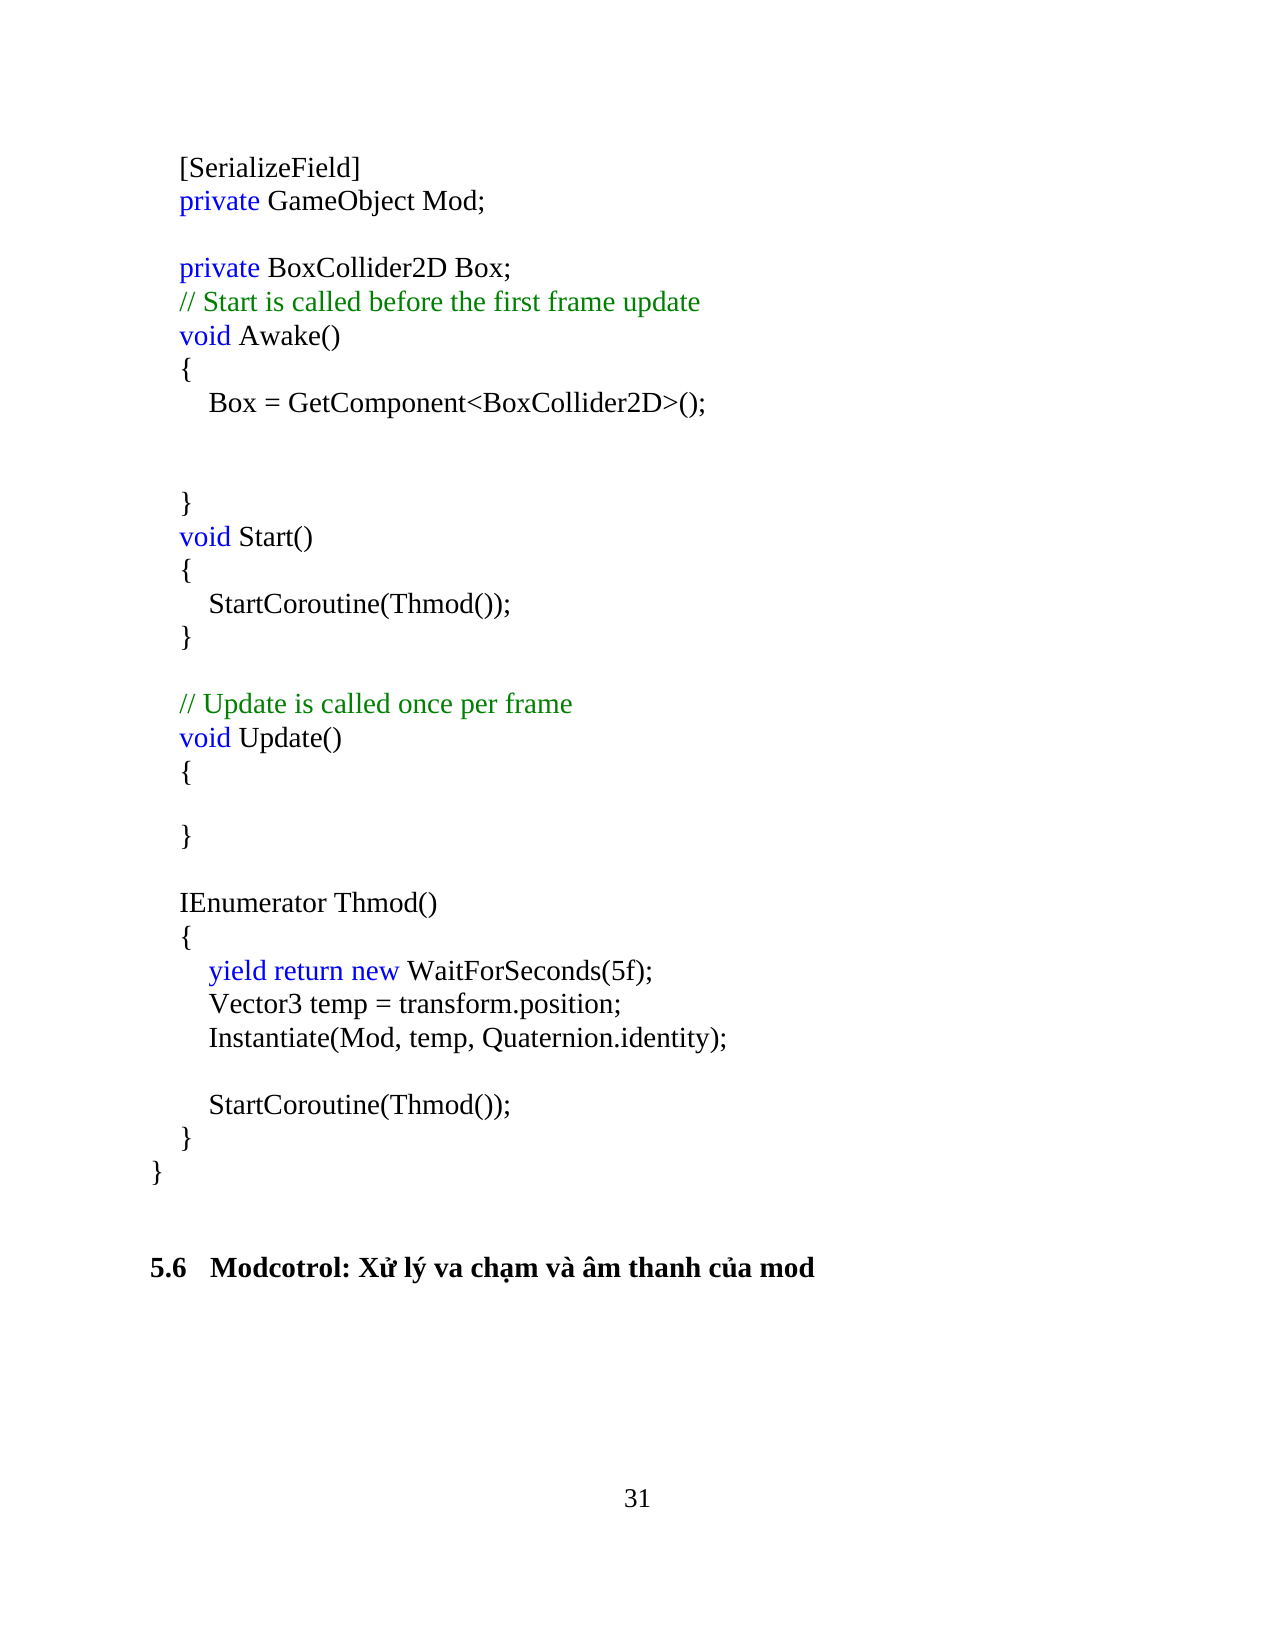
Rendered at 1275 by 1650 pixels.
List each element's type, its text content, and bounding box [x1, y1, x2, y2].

text IEnumerator Thmod() [150, 886, 1125, 919]
text void Start() [150, 519, 1125, 552]
text // Update is called once per frame [150, 687, 1125, 720]
text { [150, 351, 1125, 385]
text private GameObject Mod; [150, 183, 1125, 217]
text Instantiate(Mod, temp, Quaternion.identity); [150, 1020, 1125, 1053]
text } [150, 1154, 1125, 1187]
text } [150, 1120, 1125, 1154]
text StartCoroutine(Thmod()); [150, 586, 1125, 619]
text Box = GetComponent<BoxCollider2D>(); [150, 385, 1125, 418]
text void Update() [150, 720, 1125, 754]
text Vector3 temp = transform.position; [150, 986, 1125, 1020]
text } [150, 818, 1125, 852]
text [SerializeField] [150, 150, 1125, 183]
text yield return new WaitForSeconds(5f); [150, 953, 1125, 986]
text StartCoroutine(Thmod()); [150, 1087, 1125, 1120]
text } [150, 485, 1125, 519]
text { [150, 552, 1125, 586]
text private BoxCollider2D Box; [150, 251, 1125, 284]
text // Start is called before the first frame update [150, 284, 1125, 318]
text { [150, 919, 1125, 953]
subtitle Modcotrol: Xử lý va chạm và âm thanh của mod [150, 1250, 1125, 1283]
text void Awake() [150, 318, 1125, 351]
text } [150, 619, 1125, 653]
text { [150, 754, 1125, 787]
